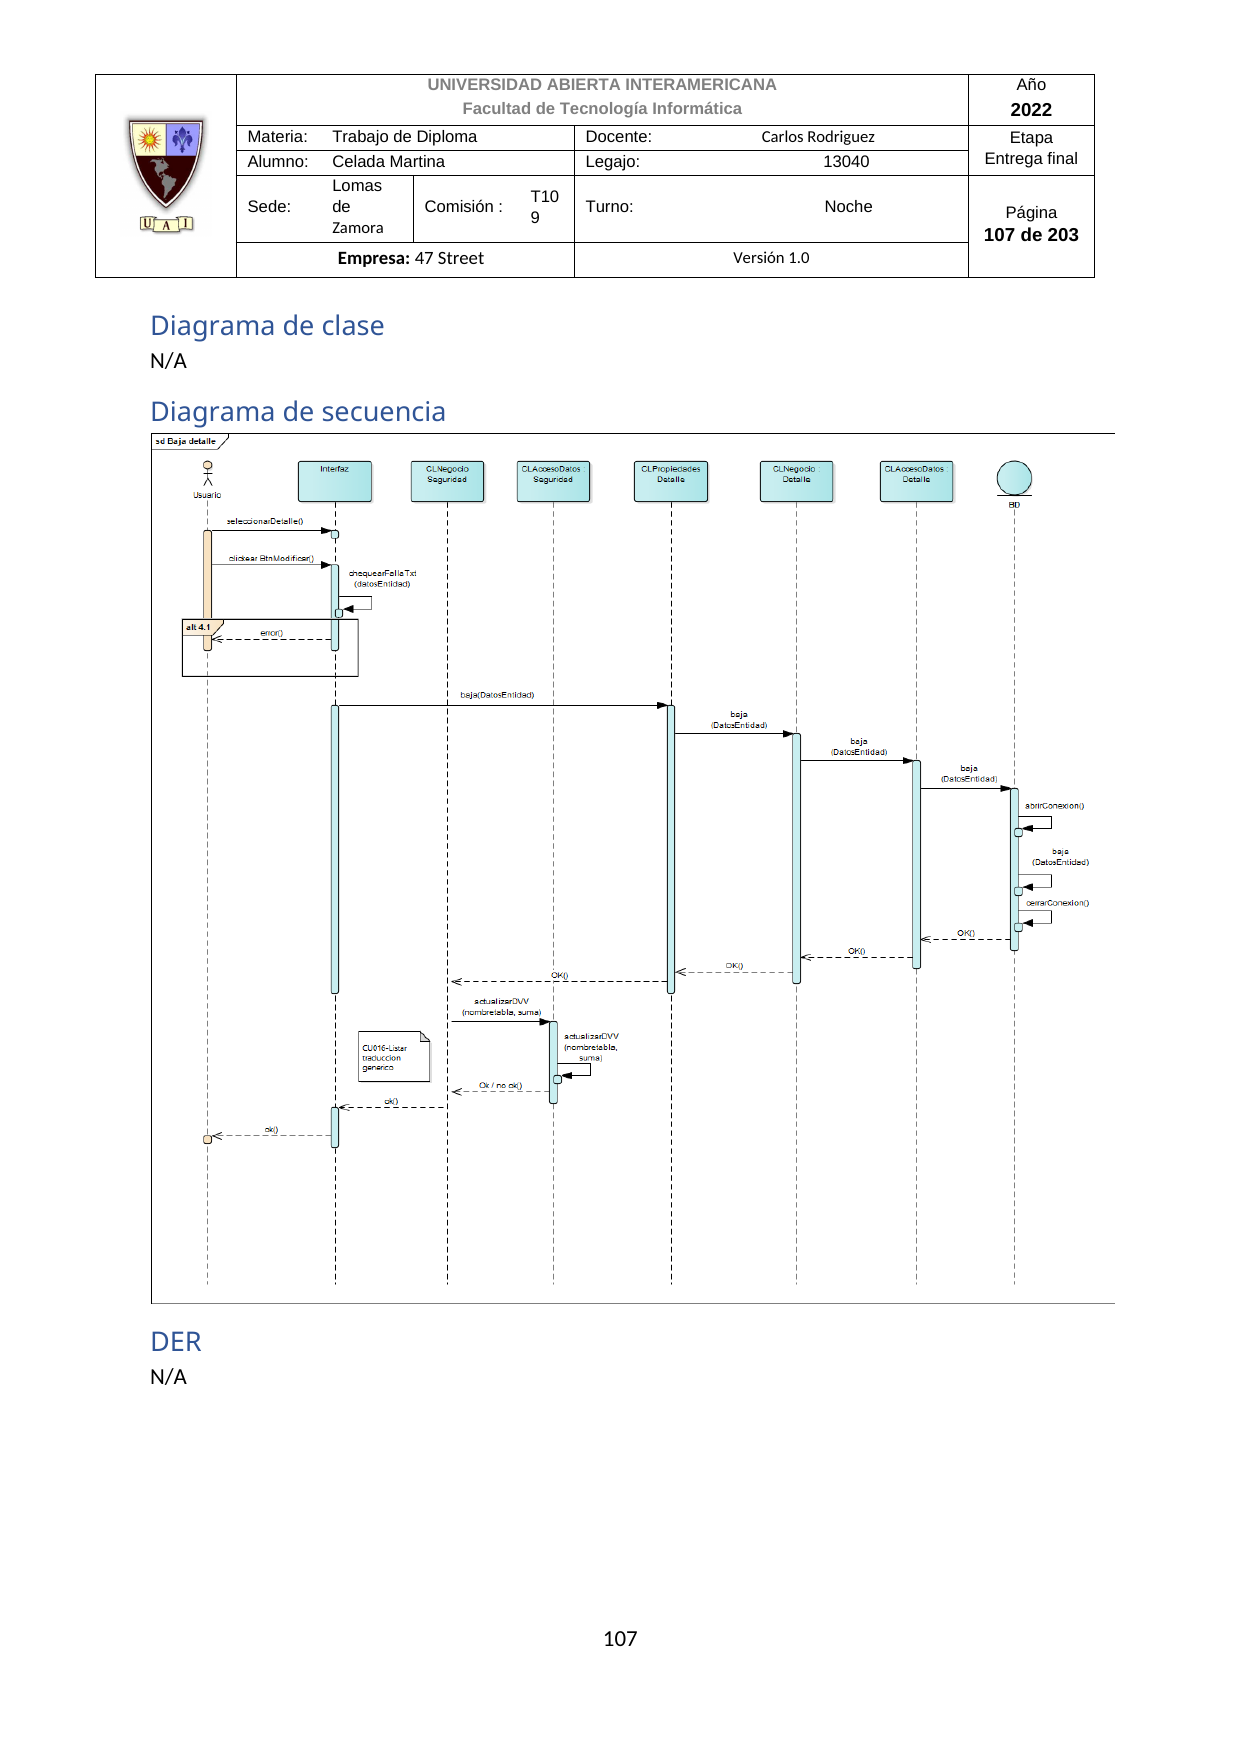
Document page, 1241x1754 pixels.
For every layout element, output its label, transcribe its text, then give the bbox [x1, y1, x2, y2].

text N/A [150, 346, 1090, 374]
subtitle Diagrama de secuencia [150, 393, 1090, 429]
subtitle Diagrama de clase [150, 306, 1090, 343]
text N/A [150, 1362, 1090, 1390]
picture [150, 432, 1115, 1304]
picture [120, 111, 212, 237]
subtitle DER [150, 1322, 1090, 1359]
